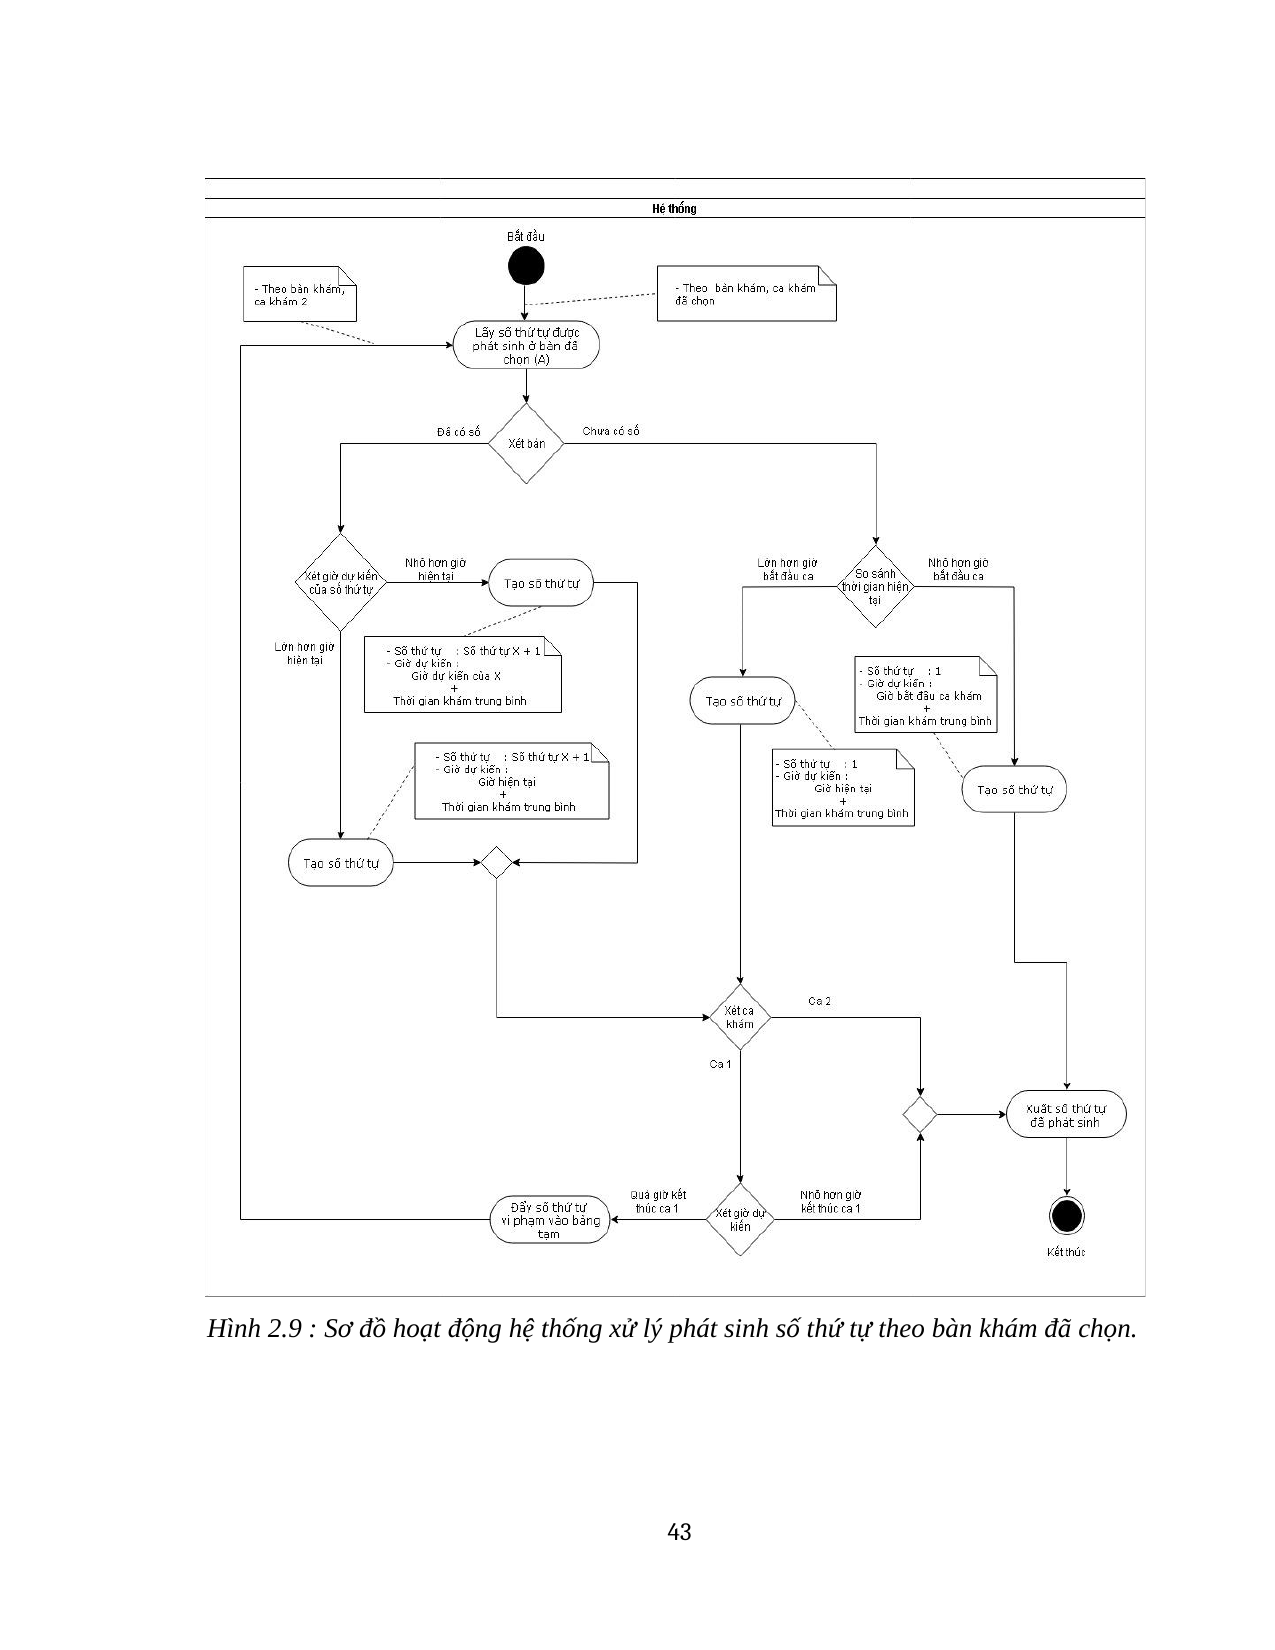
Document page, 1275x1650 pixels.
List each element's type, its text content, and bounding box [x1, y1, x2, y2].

picture [205, 178, 1146, 1297]
